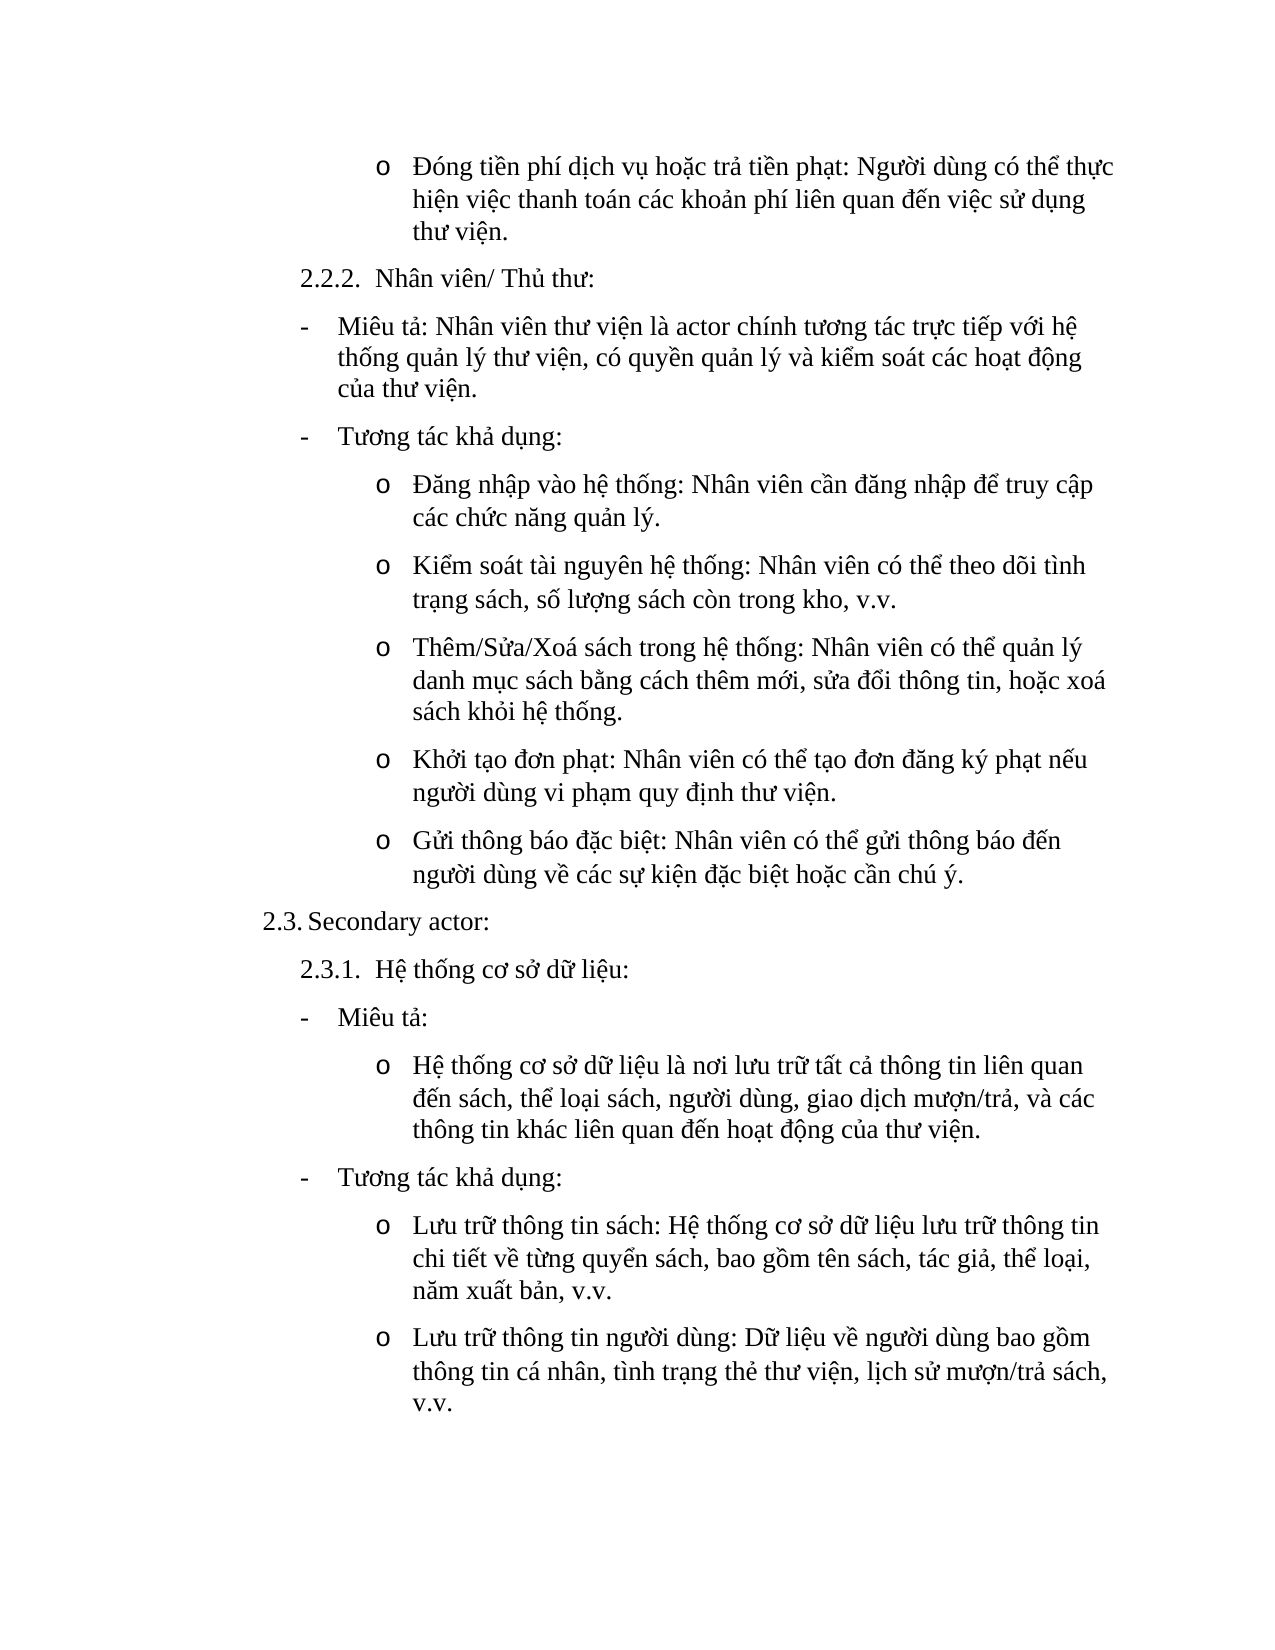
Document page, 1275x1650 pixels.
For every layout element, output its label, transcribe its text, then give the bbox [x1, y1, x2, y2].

list Thêm/Sửa/Xoá sách trong hệ thống: Nhân viên có thể quản lý danh mục sách bằng cách thêm mới, sửa đổi thông tin, hoặc xoá sách khỏi hệ thống. [375, 631, 1125, 726]
list Kiểm soát tài nguyên hệ thống: Nhân viên có thể theo dõi tình trạng sách, số lượng sách còn trong kho, v.v. [375, 549, 1125, 614]
list Tương tác khả dụng: [300, 1161, 1125, 1192]
list Nhân viên/ Thủ thư: [300, 262, 1125, 293]
list Hệ thống cơ sở dữ liệu: [300, 953, 1125, 984]
list Gửi thông báo đặc biệt: Nhân viên có thể gửi thông báo đến người dùng về các sự kiện đặc biệt hoặc cần chú ý. [375, 824, 1125, 889]
list Khởi tạo đơn phạt: Nhân viên có thể tạo đơn đăng ký phạt nếu người dùng vi phạm quy định thư viện. [375, 743, 1125, 808]
list Lưu trữ thông tin sách: Hệ thống cơ sở dữ liệu lưu trữ thông tin chi tiết về từng quyển sách, bao gồm tên sách, tác giả, thể loại, năm xuất bản, v.v. [375, 1209, 1125, 1305]
list Miêu tả: [300, 1001, 1125, 1032]
list Secondary actor: [262, 906, 1125, 937]
list Tương tác khả dụng: [300, 420, 1125, 451]
list Miêu tả: Nhân viên thư viện là actor chính tương tác trực tiếp với hệ thống quản lý thư viện, có quyền quản lý và kiểm soát các hoạt động của thư viện. [300, 310, 1125, 404]
list Đăng nhập vào hệ thống: Nhân viên cần đăng nhập để truy cập các chức năng quản lý. [375, 468, 1125, 533]
list Lưu trữ thông tin người dùng: Dữ liệu về người dùng bao gồm thông tin cá nhân, tình trạng thẻ thư viện, lịch sử mượn/trả sách, v.v. [375, 1322, 1125, 1417]
list Đóng tiền phí dịch vụ hoặc trả tiền phạt: Người dùng có thể thực hiện việc thanh toán các khoản phí liên quan đến việc sử dụng thư viện. [375, 150, 1125, 246]
list Hệ thống cơ sở dữ liệu là nơi lưu trữ tất cả thông tin liên quan đến sách, thể loại sách, người dùng, giao dịch mượn/trả, và các thông tin khác liên quan đến hoạt động của thư viện. [375, 1049, 1125, 1145]
